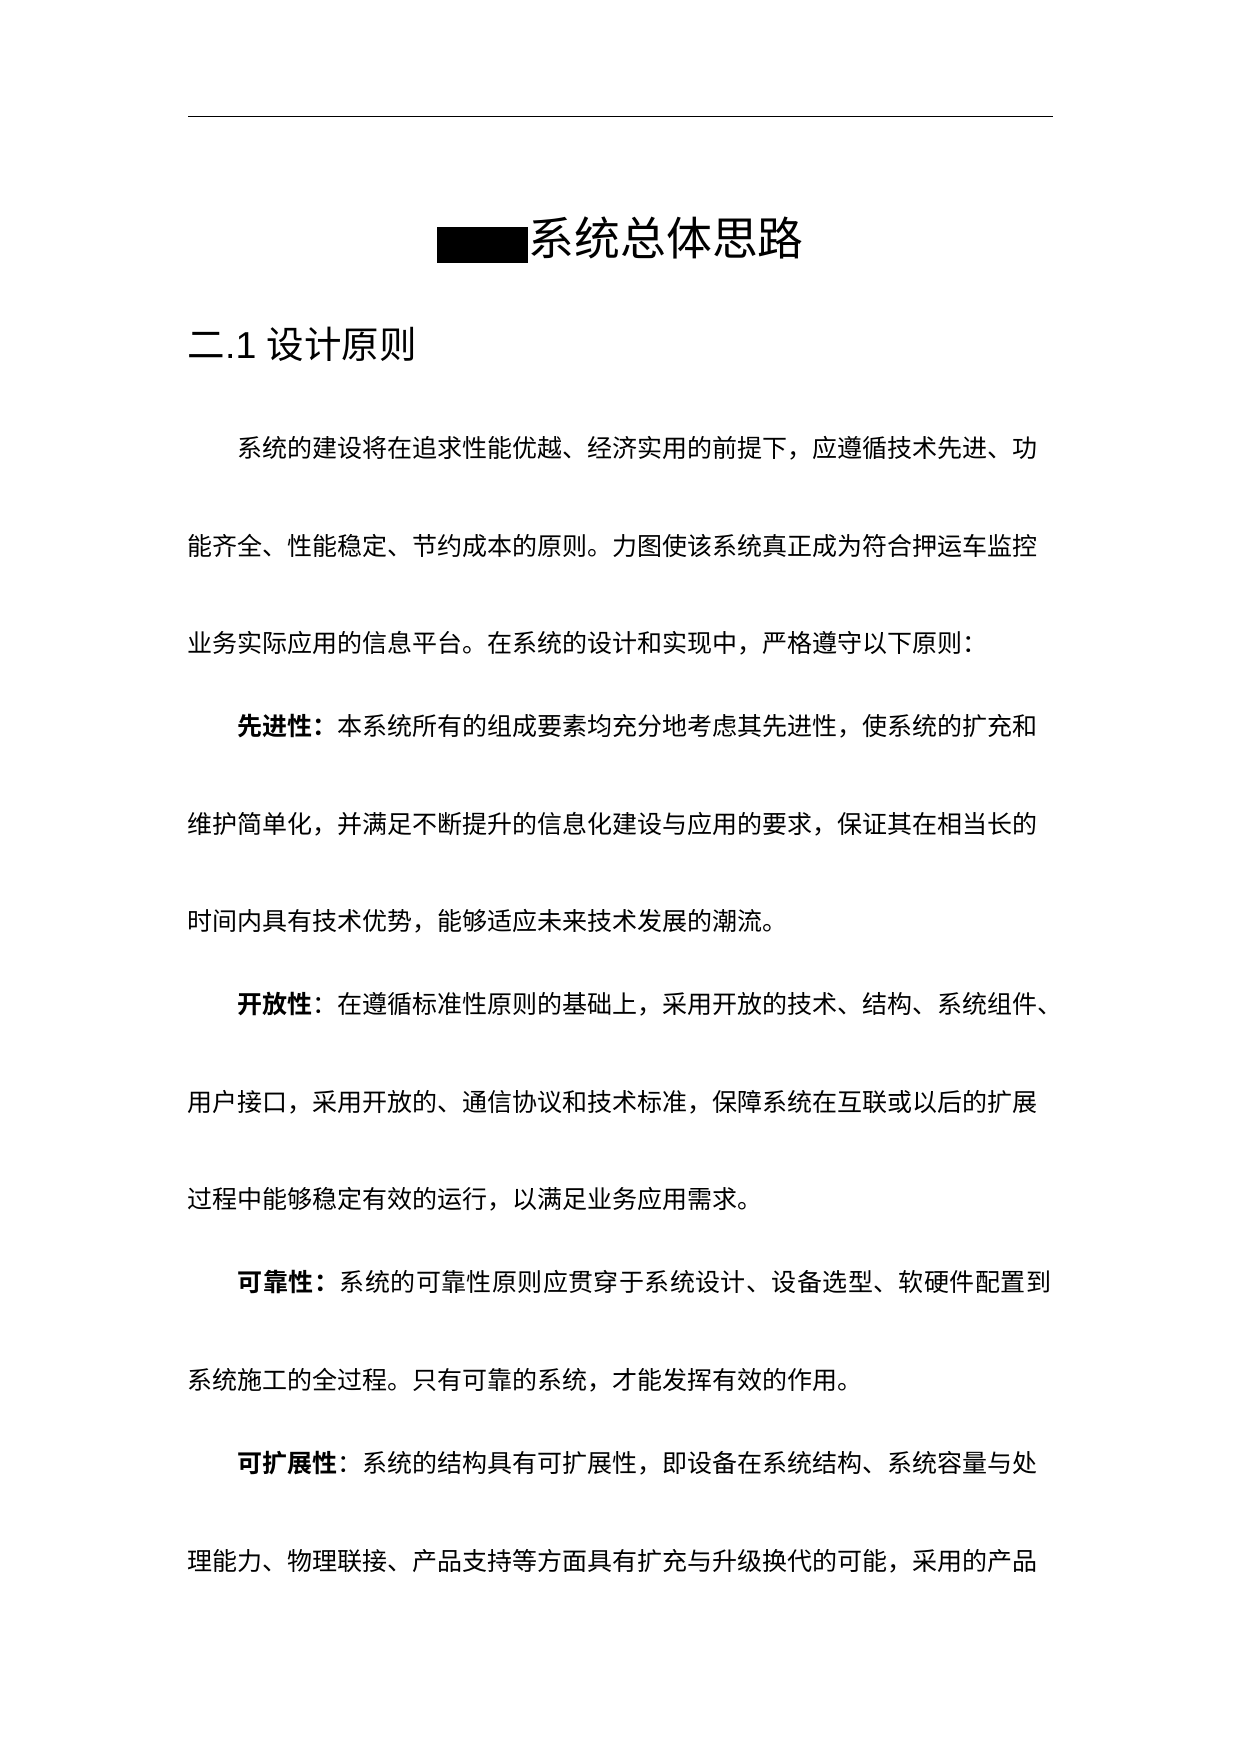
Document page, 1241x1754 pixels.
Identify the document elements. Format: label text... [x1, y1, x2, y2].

text 系统的建设将在追求性能优越、经济实用的前提下，应遵循技术先进、功能齐全、性能稳定、节约成本的原则。力图使该系统真正成为符合押运车监控业务实际应用的信息平台。在系统的设计和实现中，严格遵守以下原则： [187, 414, 1053, 674]
subtitle 设计原则 [187, 309, 1053, 374]
text 可靠性：系统的可靠性原则应贯穿于系统设计、设备选型、软硬件配置到系统施工的全过程。只有可靠的系统，才能发挥有效的作用。 [187, 1248, 1053, 1411]
text 先进性：本系统所有的组成要素均充分地考虑其先进性，使系统的扩充和维护简单化，并满足不断提升的信息化建设与应用的要求，保证其在相当长的时间内具有技术优势，能够适应未来技术发展的潮流。 [187, 692, 1053, 952]
text 开放性：在遵循标准性原则的基础上，采用开放的技术、结构、系统组件、用户接口，采用开放的、通信协议和技术标准，保障系统在互联或以后的扩展过程中能够稳定有效的运行，以满足业务应用需求。 [187, 970, 1053, 1230]
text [187, 1429, 1053, 1592]
subtitle 系统总体思路 [187, 187, 1053, 284]
